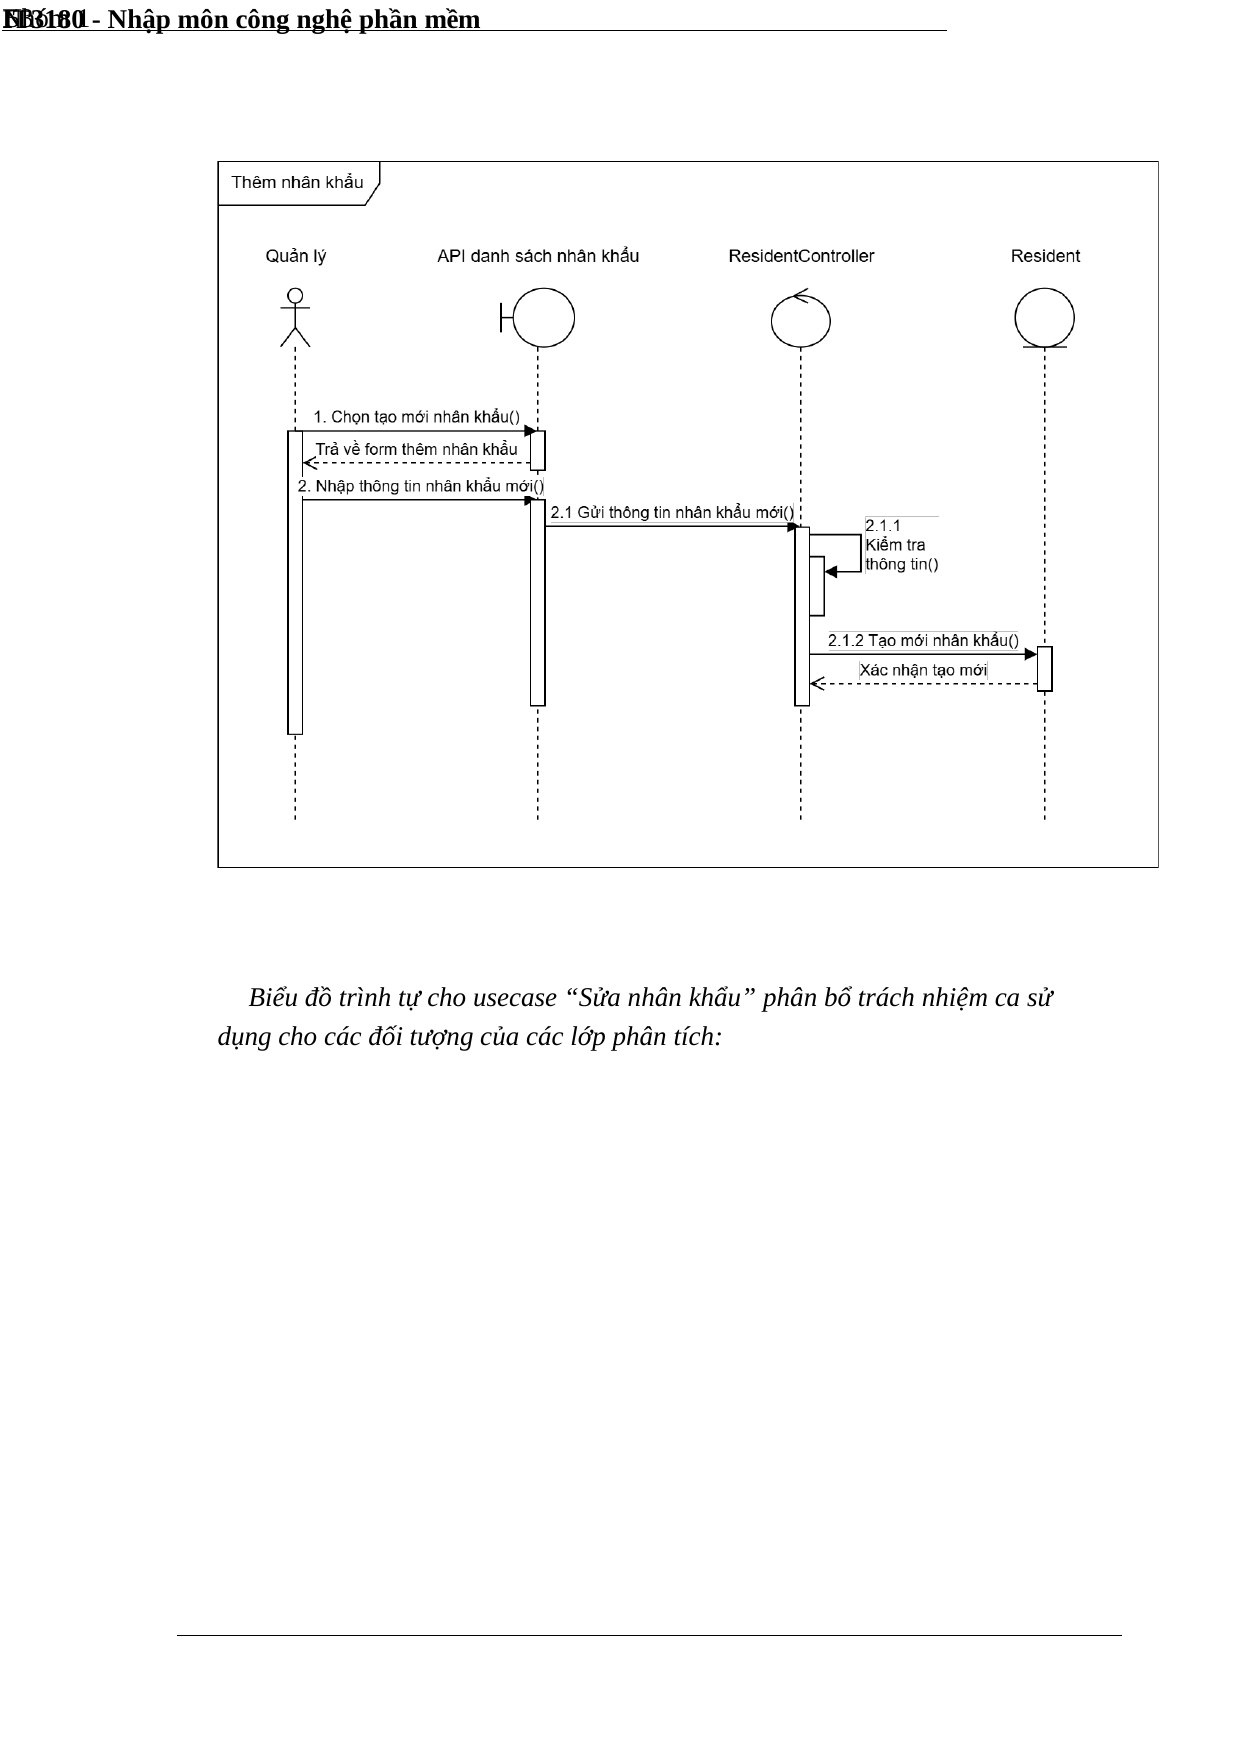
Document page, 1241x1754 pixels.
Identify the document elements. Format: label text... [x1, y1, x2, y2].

text Biểu đồ trình tự cho usecase “Sửa nhân khẩu” phân bổ trách nhiệm ca sử dụng cho các đối tượng của các lớp phân tích: [217, 981, 1058, 1051]
picture [217, 161, 1159, 868]
